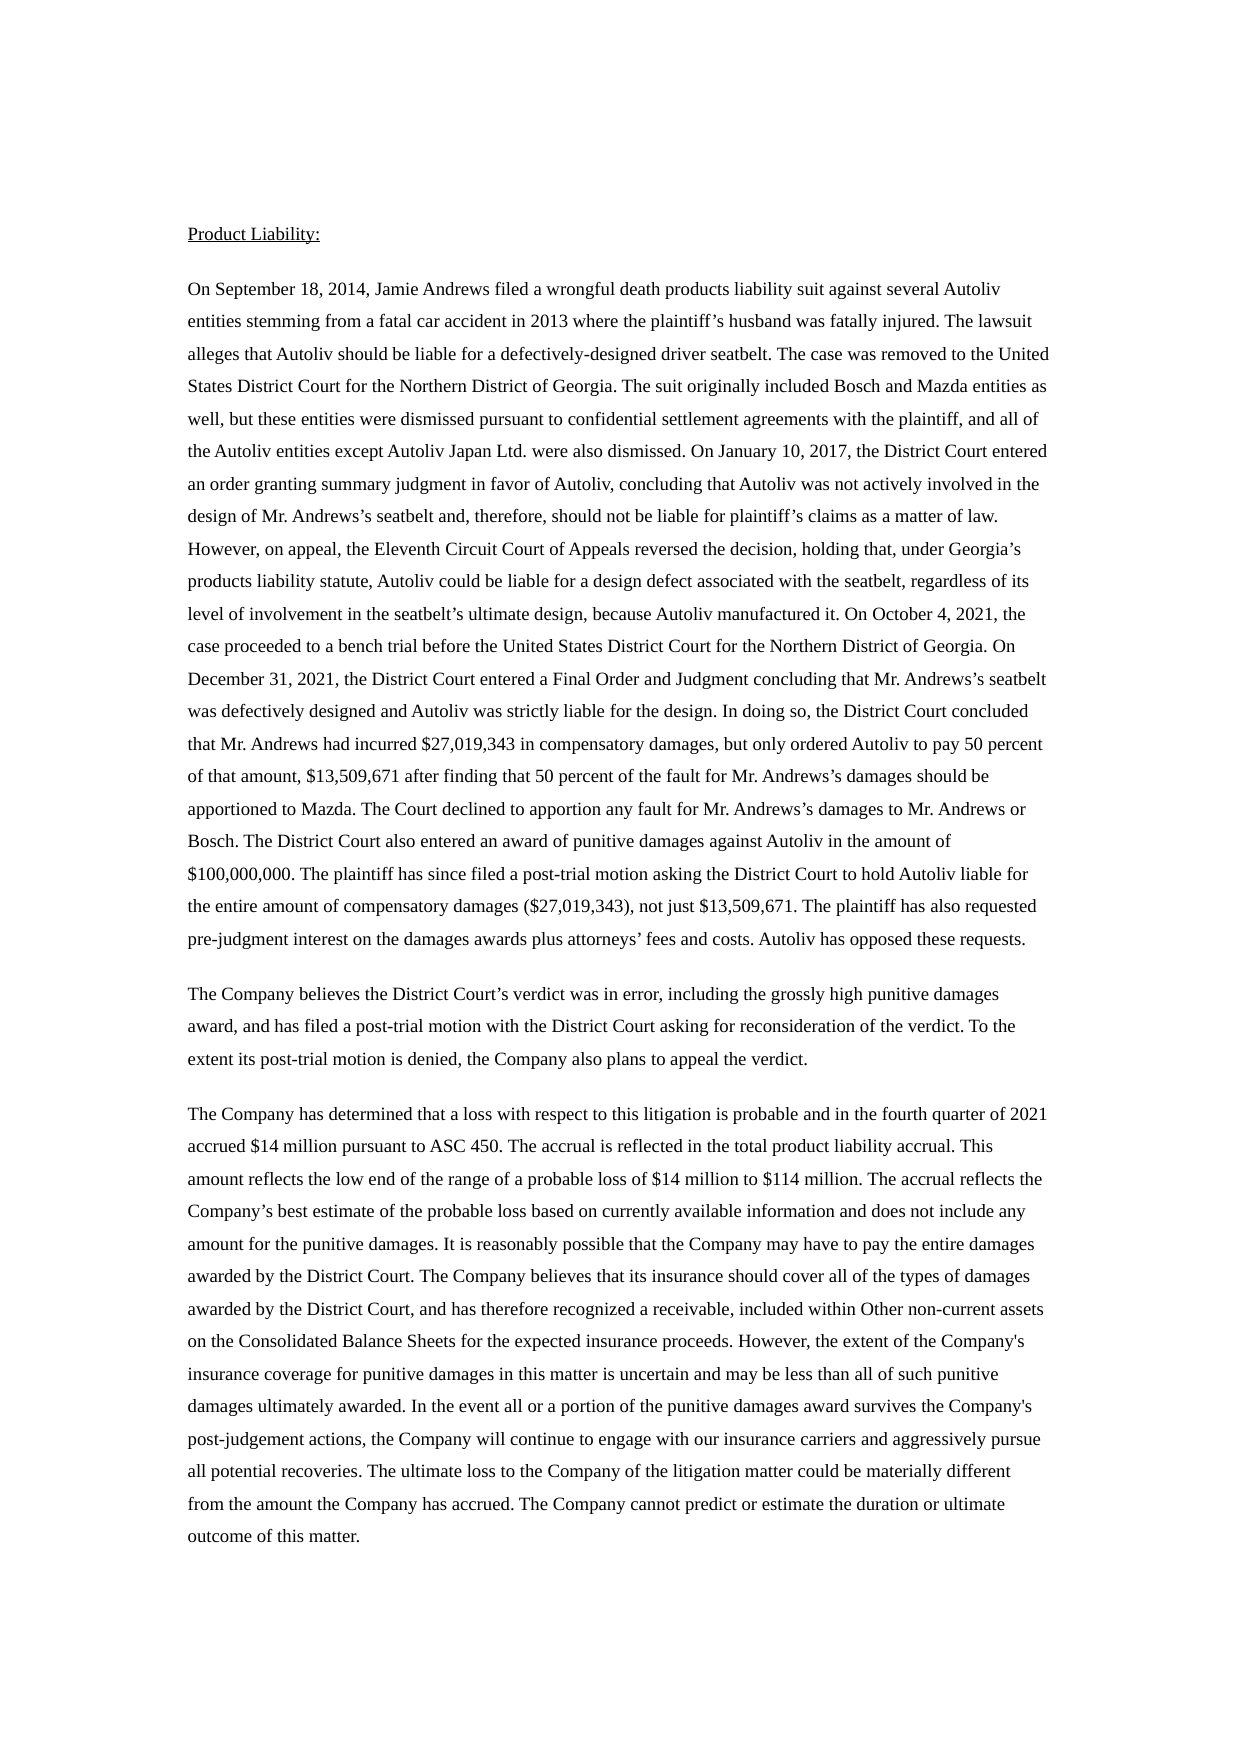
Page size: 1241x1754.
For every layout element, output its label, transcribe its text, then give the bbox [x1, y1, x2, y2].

text The Company has determined that a loss with respect to this litigation is probable and in the fourth quarter of 2021 accrued $14 million pursuant to ASC 450. The accrual is reflected in the total product liability accrual. This amount reflects the low end of the range of a probable loss of $14 million to $114 million. The accrual reflects the Company’s best estimate of the probable loss based on currently available information and does not include any amount for the punitive damages. It is reasonably possible that the Company may have to pay the entire damages awarded by the District Court. The Company believes that its insurance should cover all of the types of damages awarded by the District Court, and has therefore recognized a receivable, included within Other non-current assets on the Consolidated Balance Sheets for the expected insurance proceeds. However, the extent of the Company's insurance coverage for punitive damages in this matter is uncertain and may be less than all of such punitive damages ultimately awarded. In the event all or a portion of the punitive damages award survives the Company's post-judgement actions, the Company will continue to engage with our insurance carriers and aggressively pursue all potential recoveries. The ultimate loss to the Company of the litigation matter could be materially different from the amount the Company has accrued. The Company cannot predict or estimate the duration or ultimate outcome of this matter. [187, 1097, 1053, 1552]
text On September 18, 2014, Jamie Andrews filed a wrongful death products liability suit against several Autoliv entities stemming from a fatal car accident in 2013 where the plaintiff’s husband was fatally injured. The lawsuit alleges that Autoliv should be liable for a defectively-designed driver seatbelt. The case was removed to the United States District Court for the Northern District of Georgia. The suit originally included Bosch and Mazda entities as well, but these entities were dismissed pursuant to confidential settlement agreements with the plaintiff, and all of the Autoliv entities except Autoliv Japan Ltd. were also dismissed. On January 10, 2017, the District Court entered an order granting summary judgment in favor of Autoliv, concluding that Autoliv was not actively involved in the design of Mr. Andrews’s seatbelt and, therefore, should not be liable for plaintiff’s claims as a matter of law. However, on appeal, the Eleventh Circuit Court of Appeals reversed the decision, holding that, under Georgia’s products liability statute, Autoliv could be liable for a design defect associated with the seatbelt, regardless of its level of involvement in the seatbelt’s ultimate design, because Autoliv manufactured it. On October 4, 2021, the case proceeded to a bench trial before the United States District Court for the Northern District of Georgia. On December 31, 2021, the District Court entered a Final Order and Judgment concluding that Mr. Andrews’s seatbelt was defectively designed and Autoliv was strictly liable for the design. In doing so, the District Court concluded that Mr. Andrews had incurred $27,019,343 in compensatory damages, but only ordered Autoliv to pay 50 percent of that amount, $13,509,671 after finding that 50 percent of the fault for Mr. Andrews’s damages should be apportioned to Mazda. The Court declined to apportion any fault for Mr. Andrews’s damages to Mr. Andrews or Bosch. The District Court also entered an award of punitive damages against Autoliv in the amount of $100,000,000. The plaintiff has since filed a post-trial motion asking the District Court to hold Autoliv liable for the entire amount of compensatory damages ($27,019,343), not just $13,509,671. The plaintiff has also requested pre-judgment interest on the damages awards plus attorneys’ fees and costs. Autoliv has opposed these requests. [187, 272, 1053, 954]
text The Company believes the District Court’s verdict was in error, including the grossly high punitive damages award, and has filed a post-trial motion with the District Court asking for reconsideration of the verdict. To the extent its post-trial motion is denied, the Company also plans to appeal the verdict. [187, 977, 1053, 1074]
text Product Liability: [187, 217, 1053, 249]
